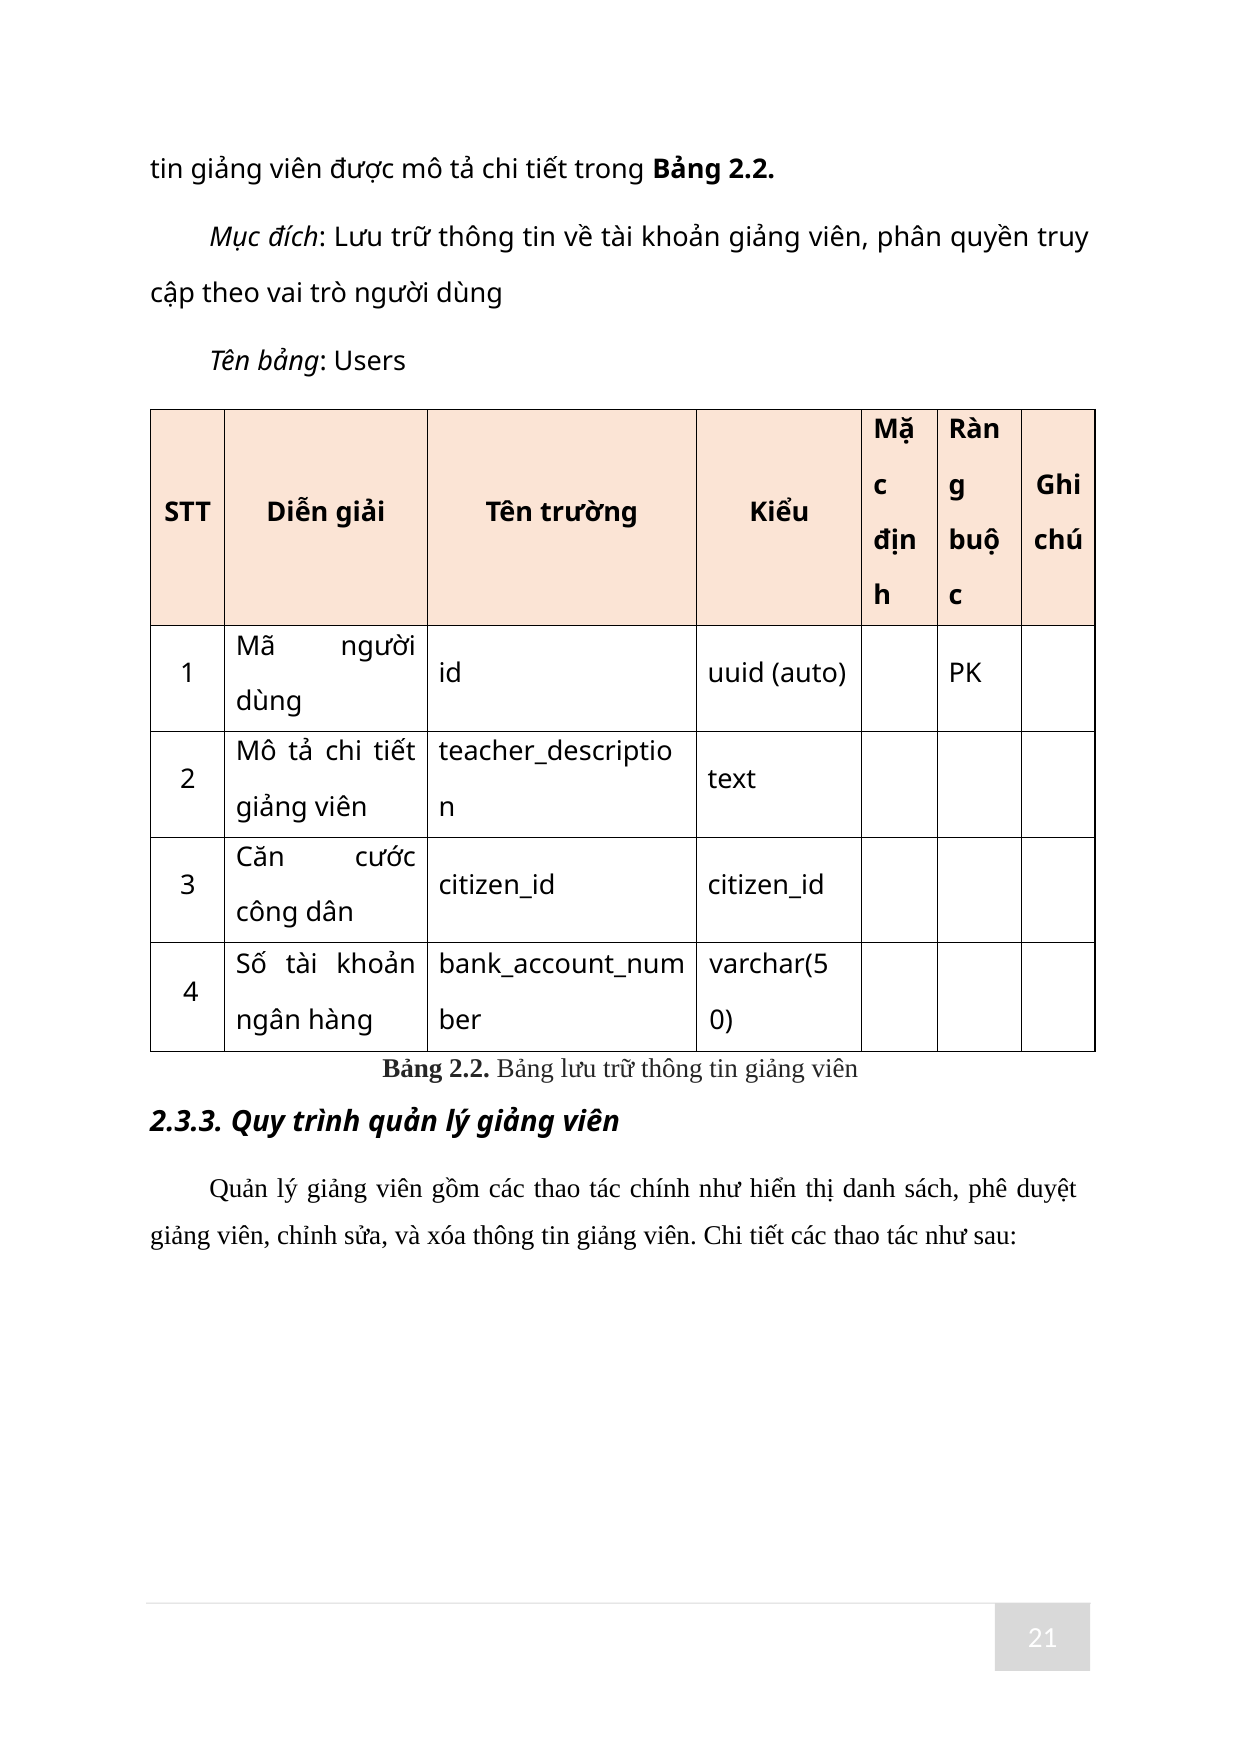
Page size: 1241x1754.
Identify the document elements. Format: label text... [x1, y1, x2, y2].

table_cell id [428, 626, 696, 731]
table_cell [697, 943, 861, 1051]
table_cell 3 [151, 838, 224, 942]
table_cell Số tài khoản ngân hàng [225, 943, 427, 1051]
table_cell [938, 732, 1021, 837]
table_header Tên trường [428, 410, 696, 625]
table_cell [862, 626, 937, 731]
table_cell [1022, 838, 1094, 942]
table_cell [862, 838, 937, 942]
table_cell bank_account_number [428, 943, 696, 1051]
text Tên bảng: Users [150, 341, 1090, 378]
table_cell [862, 732, 937, 837]
table_header Ràng buộc [938, 410, 1021, 625]
table_cell [1022, 732, 1094, 837]
table_cell text [697, 732, 861, 837]
table_cell [1022, 626, 1094, 731]
table_cell citizen_id [428, 838, 696, 942]
table_cell Mã người dùng [225, 626, 427, 731]
table_header Kiểu [697, 410, 861, 625]
table_cell uuid (auto) [697, 626, 861, 731]
table_cell 4 [151, 943, 224, 1051]
table_header Mặc định [862, 410, 937, 625]
table_cell [862, 943, 937, 1051]
text Mục đích: Lưu trữ thông tin về tài khoản giảng viên, phân quyền truy cập theo vai trò người dùng [150, 218, 1090, 310]
table_cell PK [938, 626, 1021, 731]
table_cell citizen_id [697, 838, 861, 942]
table_cell [938, 943, 1021, 1051]
subtitle 2.3.3. Quy trình quản lý giảng viên [150, 1100, 1090, 1140]
table_cell Căn cước công dân [225, 838, 427, 942]
table_cell [1022, 943, 1094, 1051]
table_header Ghi chú [1022, 410, 1094, 625]
table_cell teacher_description [428, 732, 696, 837]
table_cell 1 [151, 626, 224, 731]
table_header STT [151, 410, 224, 625]
table_cell Mô tả chi tiết giảng viên [225, 732, 427, 837]
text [150, 150, 1090, 187]
table_cell 2 [151, 732, 224, 837]
text Bảng 2.2. Bảng lưu trữ thông tin giảng viên [150, 1052, 1090, 1083]
text Quản lý giảng viên gồm các thao tác chính như hiển thị danh sách, phê duyệt giảng viên, chỉnh sửa, và xóa thông tin giảng viên. Chi tiết các thao tác như sau: [150, 1172, 1078, 1250]
table_cell [938, 838, 1021, 942]
table_header Diễn giải [225, 410, 427, 625]
